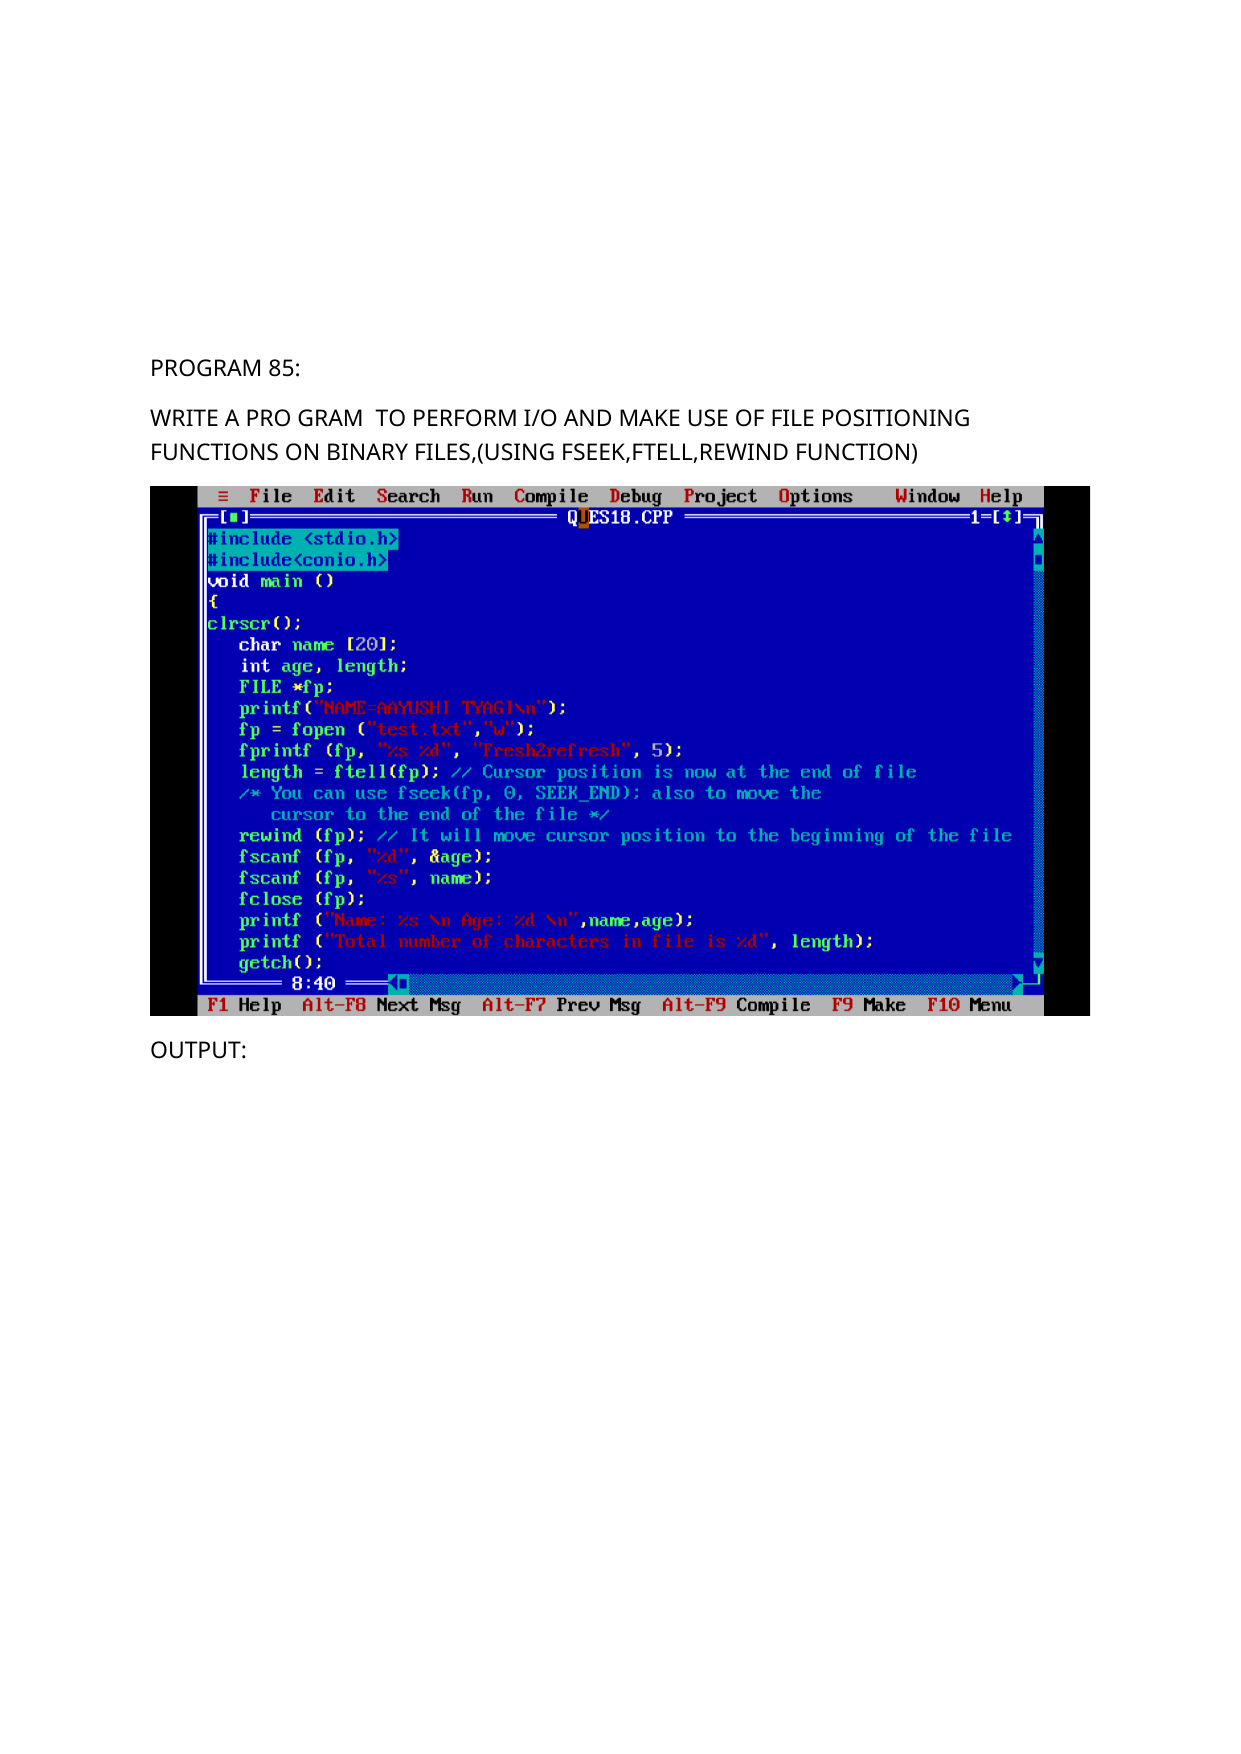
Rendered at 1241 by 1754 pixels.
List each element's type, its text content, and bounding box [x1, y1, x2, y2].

text WRITE A PRO GRAM TO PERFORM I/O AND MAKE USE OF FILE POSITIONING FUNCTIONS ON BINARY FILES,(USING FSEEK,FTELL,REWIND FUNCTION) [150, 402, 1090, 467]
picture [150, 486, 1091, 1016]
text PROGRAM 85: [150, 352, 1090, 383]
text OUTPUT: [150, 1034, 1090, 1065]
